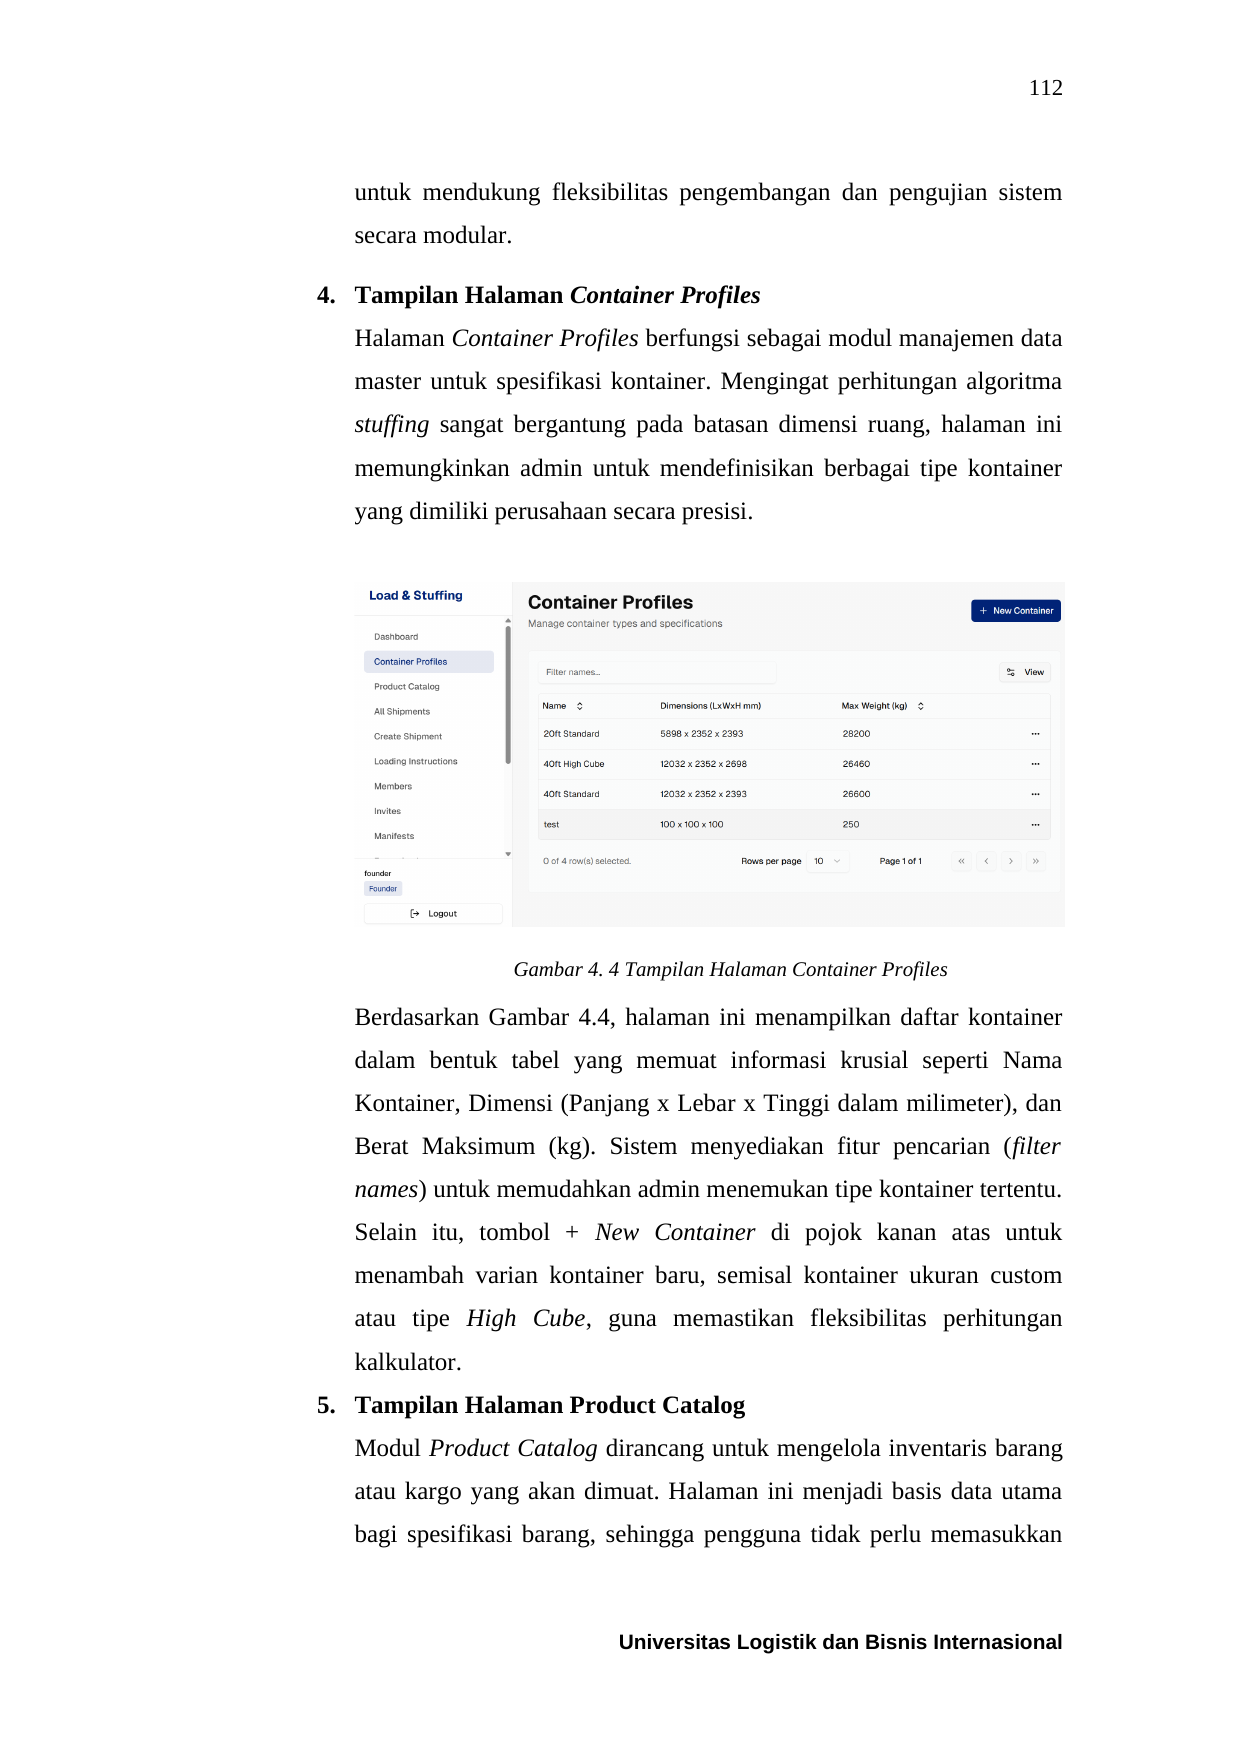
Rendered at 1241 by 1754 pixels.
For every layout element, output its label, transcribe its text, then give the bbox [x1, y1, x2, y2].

picture [354, 582, 1065, 927]
list Halaman Container Profiles berfungsi sebagai modul manajemen data master untuk spesifikasi kontainer. Mengingat perhitungan algoritma stuffing sangat bergantung pada batasan dimensi ruang, halaman ini memungkinkan admin untuk mendefinisikan berbagai tipe kontainer yang dimiliki perusahaan secara presisi. [354, 323, 1063, 524]
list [354, 1433, 1063, 1548]
list Tampilan Halaman Product Catalog [317, 1390, 1063, 1418]
list Tampilan Halaman Container Profiles [317, 280, 1063, 309]
list Berdasarkan Gambar 4.4, halaman ini menampilkan daftar kontainer dalam bentuk tabel yang memuat informasi krusial seperti Nama Kontainer, Dimensi (Panjang x Lebar x Tinggi dalam milimeter), dan Berat Maksimum (kg). Sistem menyediakan fitur pencarian (filter names) untuk memudahkan admin menemukan tipe kontainer tertentu. Selain itu, tombol + New Container di pojok kanan atas untuk menambah varian kontainer baru, semisal kontainer ukuran custom atau tipe High Cube, guna memastikan fleksibilitas perhitungan kalkulator. [354, 1002, 1063, 1375]
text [354, 177, 1063, 249]
